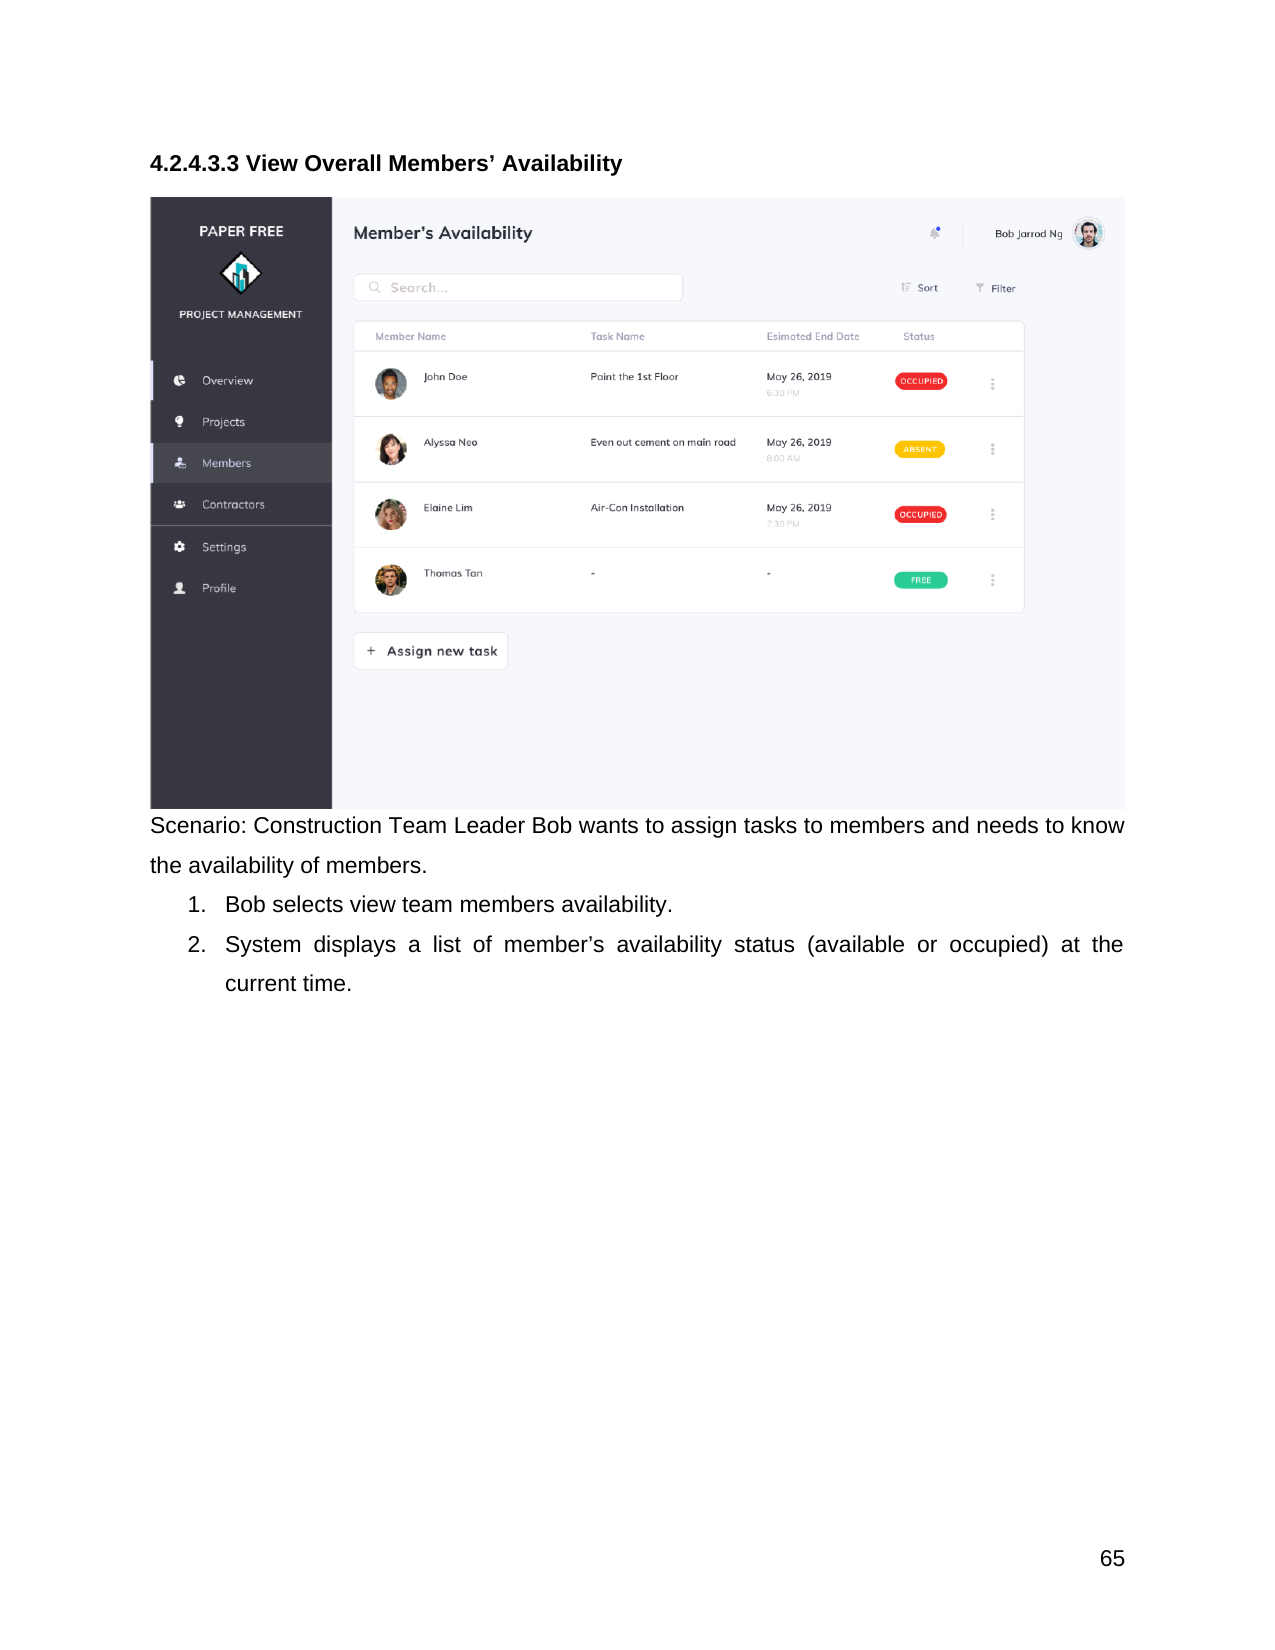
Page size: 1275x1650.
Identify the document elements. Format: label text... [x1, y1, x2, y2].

picture [150, 197, 1125, 809]
list Bob selects view team members availability. [187, 891, 1125, 917]
text Scenario: Construction Team Leader Bob wants to assign tasks to members and needs to know the availability of members. [150, 812, 1125, 878]
subtitle 4.2.4.3.3 View Overall Members’ Availability [150, 150, 1125, 176]
list System displays a list of member’s availability status (available or occupied) at the current time. [187, 931, 1125, 996]
